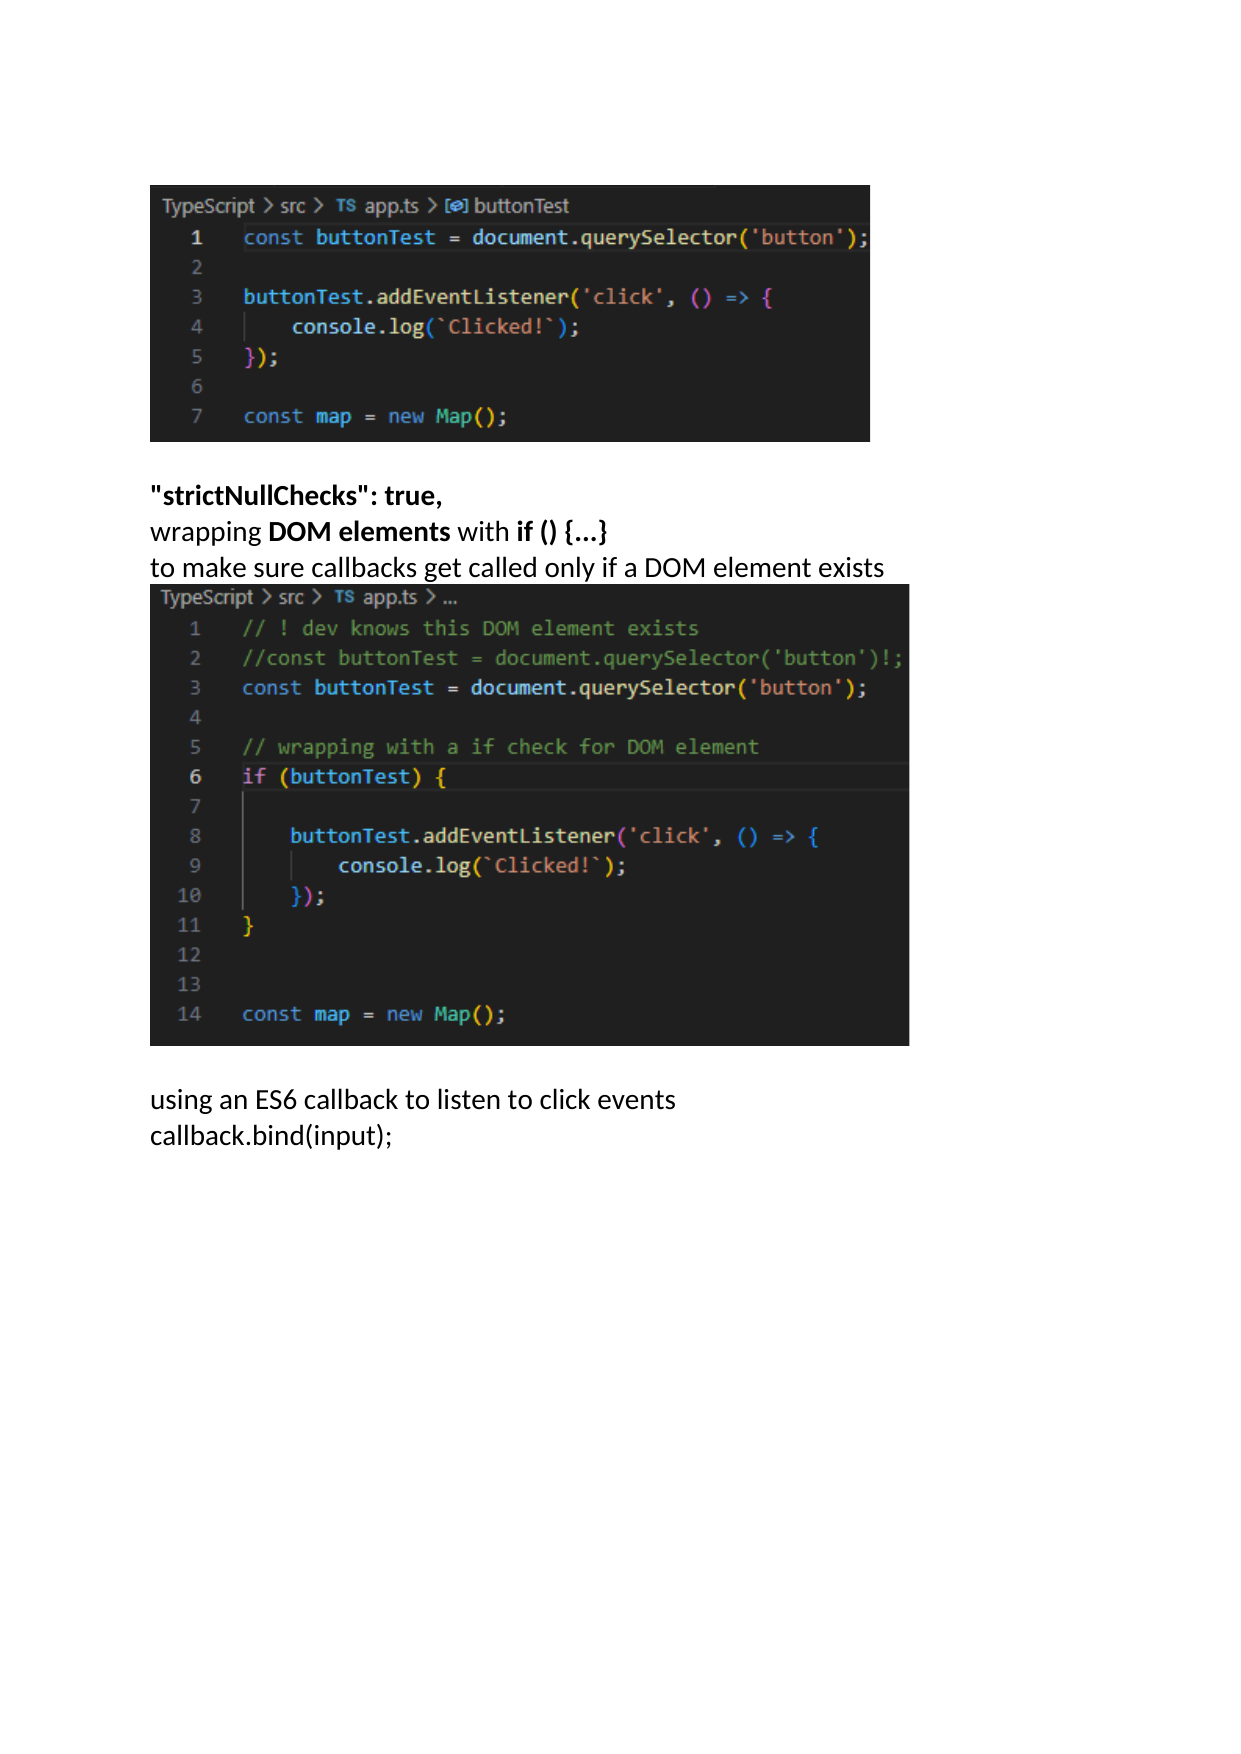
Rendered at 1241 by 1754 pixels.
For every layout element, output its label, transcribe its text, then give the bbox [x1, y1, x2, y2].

picture [150, 185, 871, 442]
text to make sure callbacks get called only if a DOM element exists [150, 549, 1090, 584]
text wrapping DOM elements with if () {...} [150, 513, 1090, 549]
text using an ES6 callback to listen to click events [150, 1081, 1090, 1117]
text "strictNullChecks": true, [150, 477, 1090, 513]
text callback.bind(input); [150, 1117, 1090, 1152]
picture [150, 584, 910, 1046]
